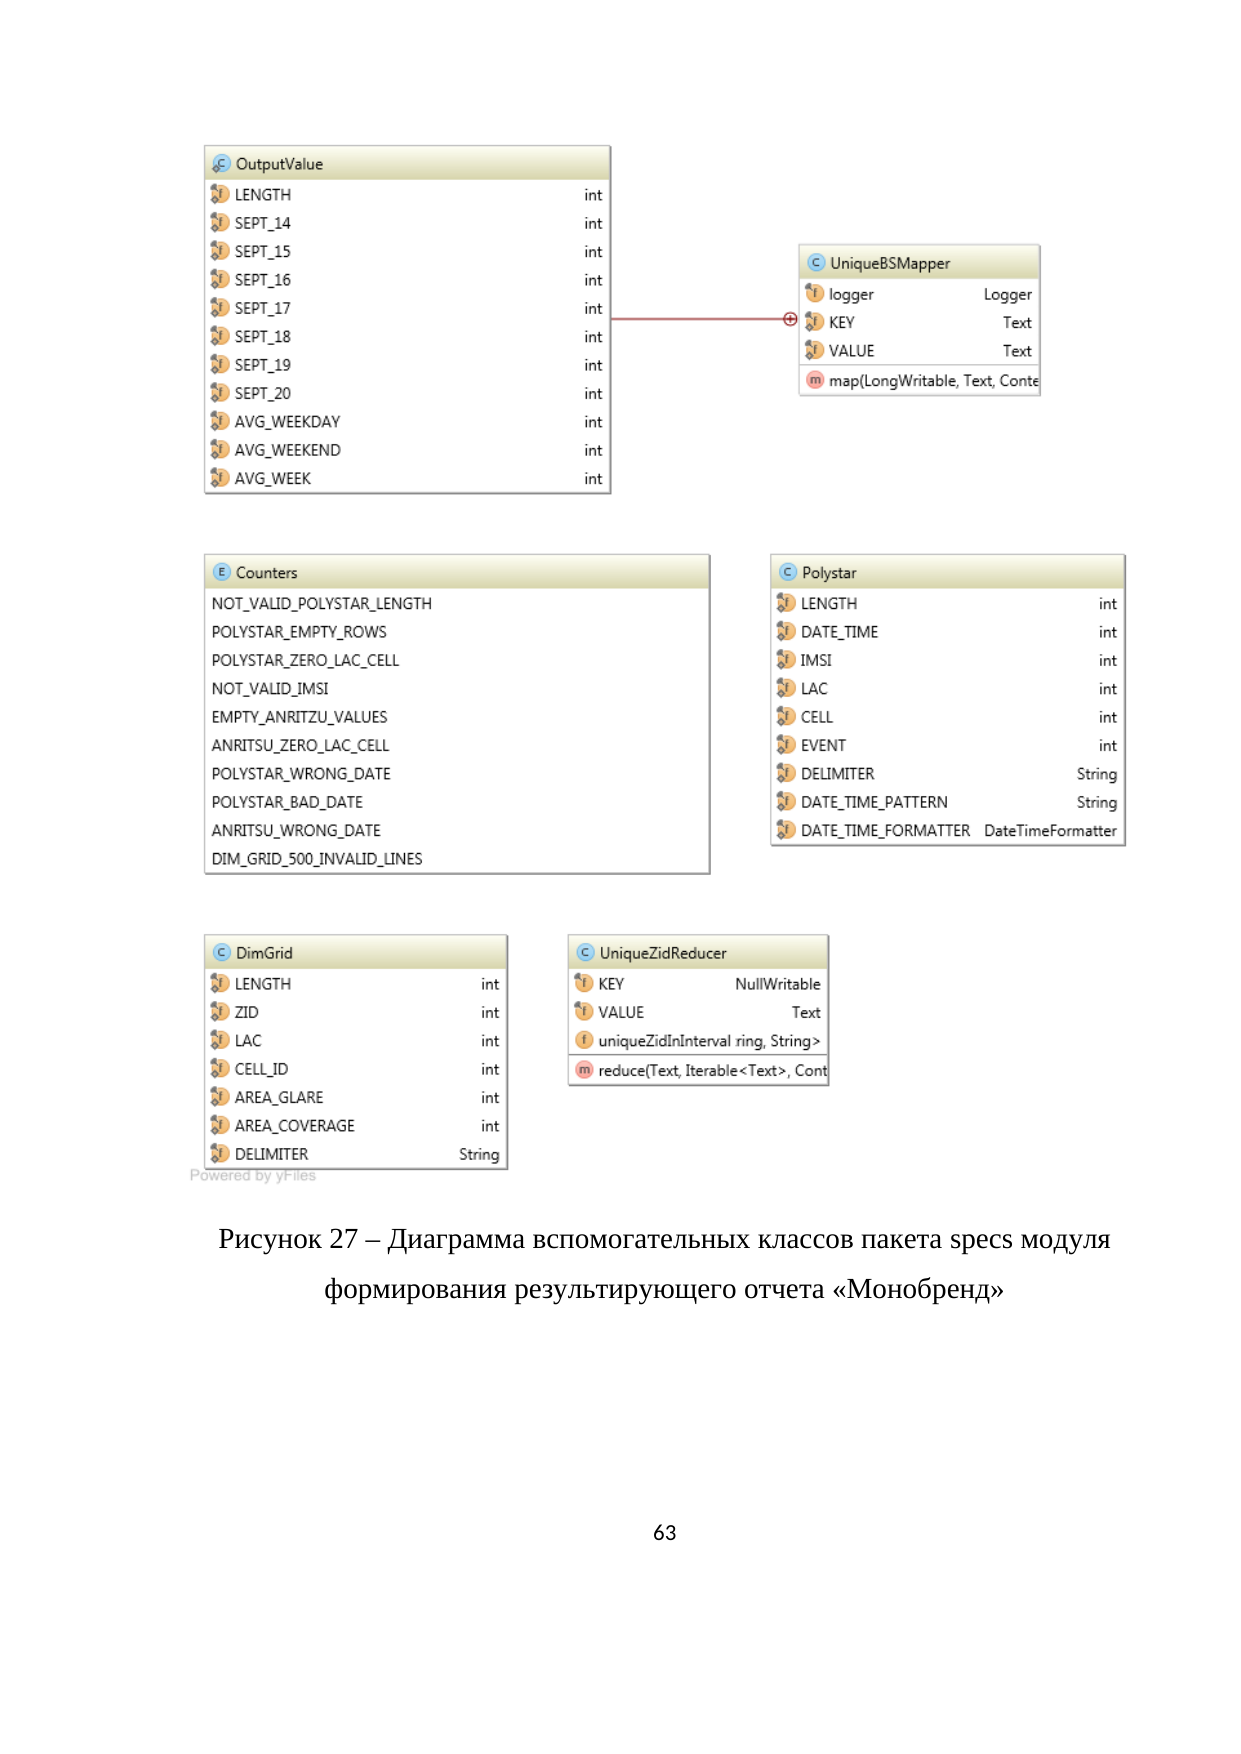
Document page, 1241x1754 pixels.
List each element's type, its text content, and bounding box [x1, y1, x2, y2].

text Рисунок 27 – Диаграмма вспомогательных классов пакета specs модуля формирования результирующего отчета «Монобренд» [177, 1221, 1152, 1305]
picture [177, 118, 1152, 1196]
